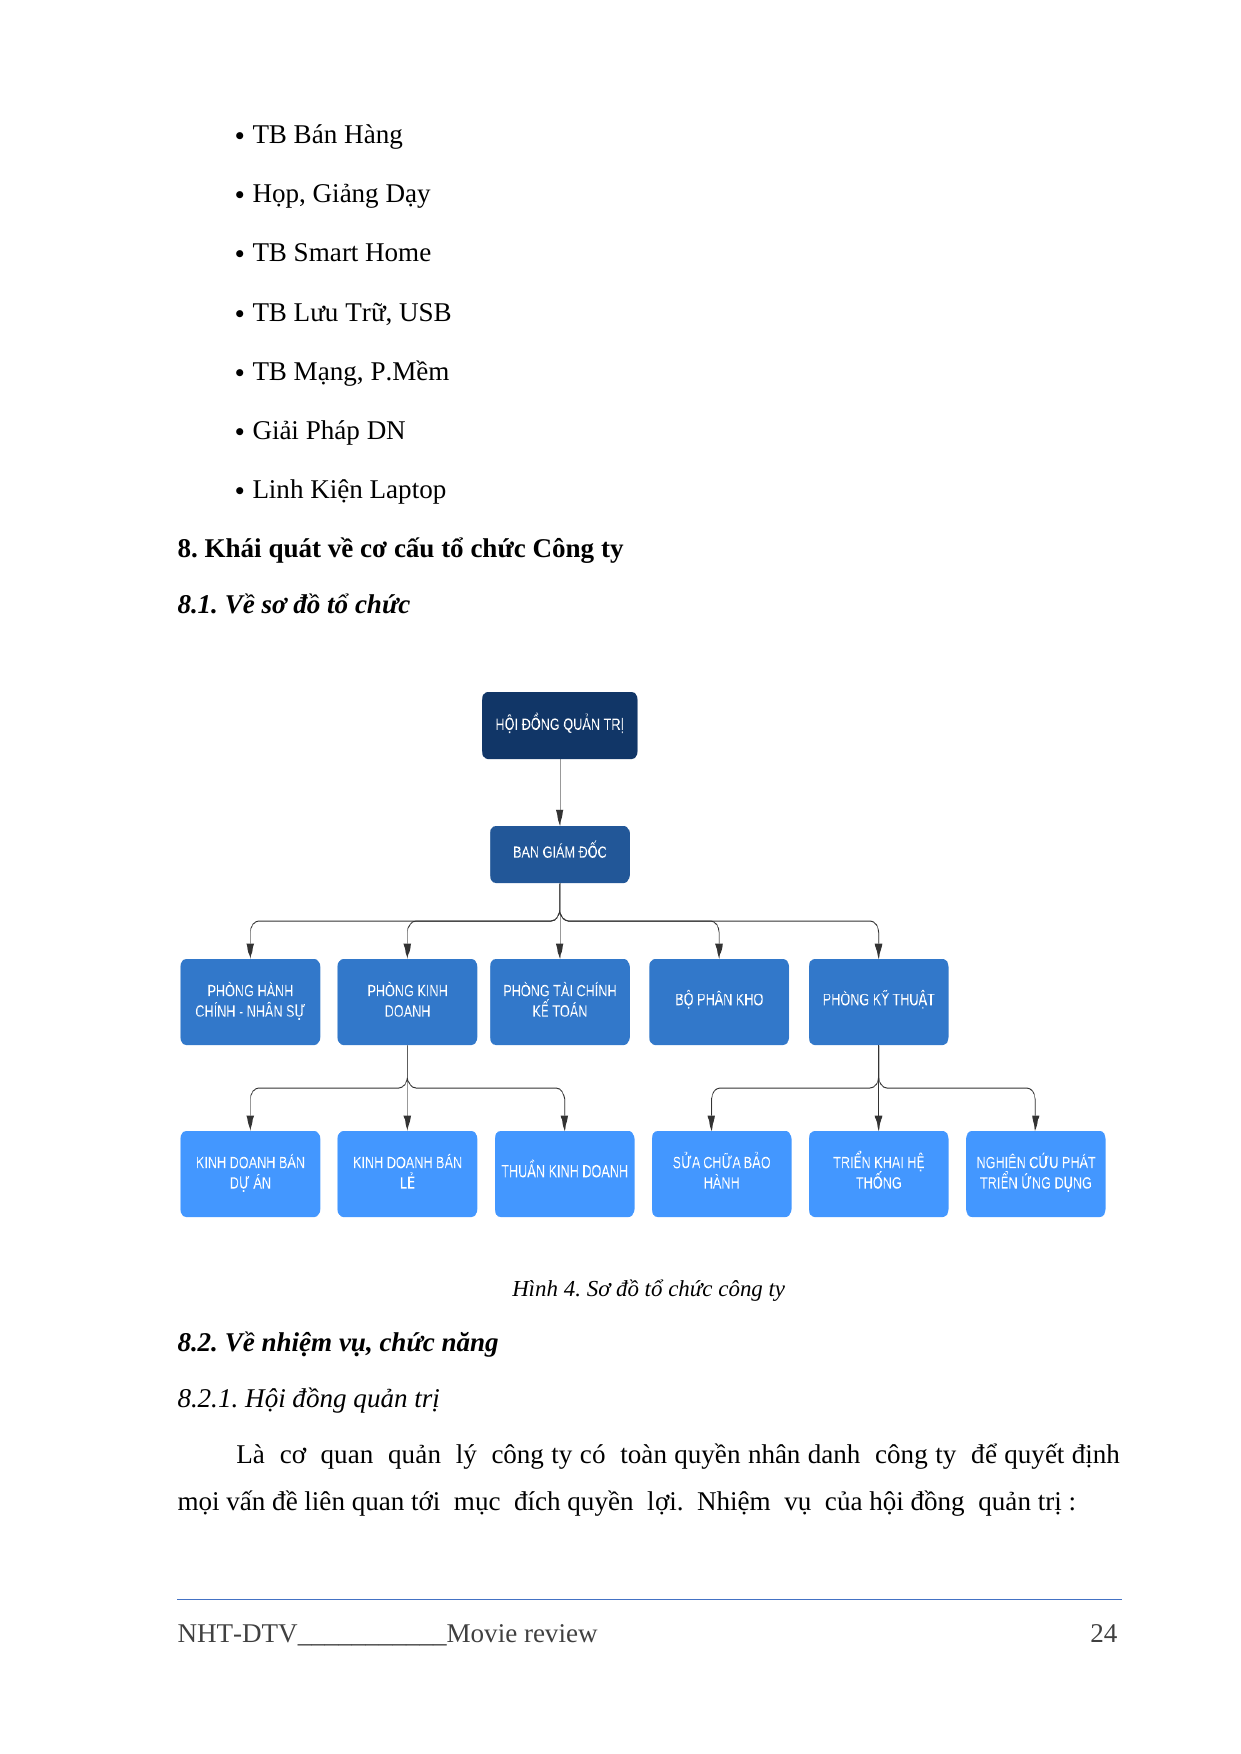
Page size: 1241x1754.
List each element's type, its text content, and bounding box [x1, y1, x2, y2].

list TB Mạng, P.Mềm [177, 355, 1122, 386]
list TB Bán Hàng [177, 118, 1122, 149]
list Họp, Giảng Dạy [177, 177, 1122, 208]
list TB Smart Home [177, 236, 1122, 268]
list Giải Pháp DN [177, 414, 1122, 445]
subtitle Về sơ đồ tổ chức [177, 588, 1122, 619]
list Linh Kiện Laptop [177, 473, 1122, 504]
text Hình 4. Sơ đồ tổ chức công ty [177, 1275, 1122, 1301]
picture [118, 644, 1167, 1263]
subtitle Hội đồng quản trị [177, 1382, 1122, 1413]
subtitle Khái quát về cơ cấu tổ chức Công ty [177, 532, 1122, 563]
subtitle Về nhiệm vụ, chức năng [177, 1326, 1122, 1357]
list TB Lưu Trữ, USB [177, 296, 1122, 327]
text Là cơ quan quản lý công ty có toàn quyền nhân danh công ty để quyết định mọi vấn đề liên quan tới mục đích quyền lợi. Nhiệm vụ của hội đồng quản trị : [177, 1438, 1122, 1516]
